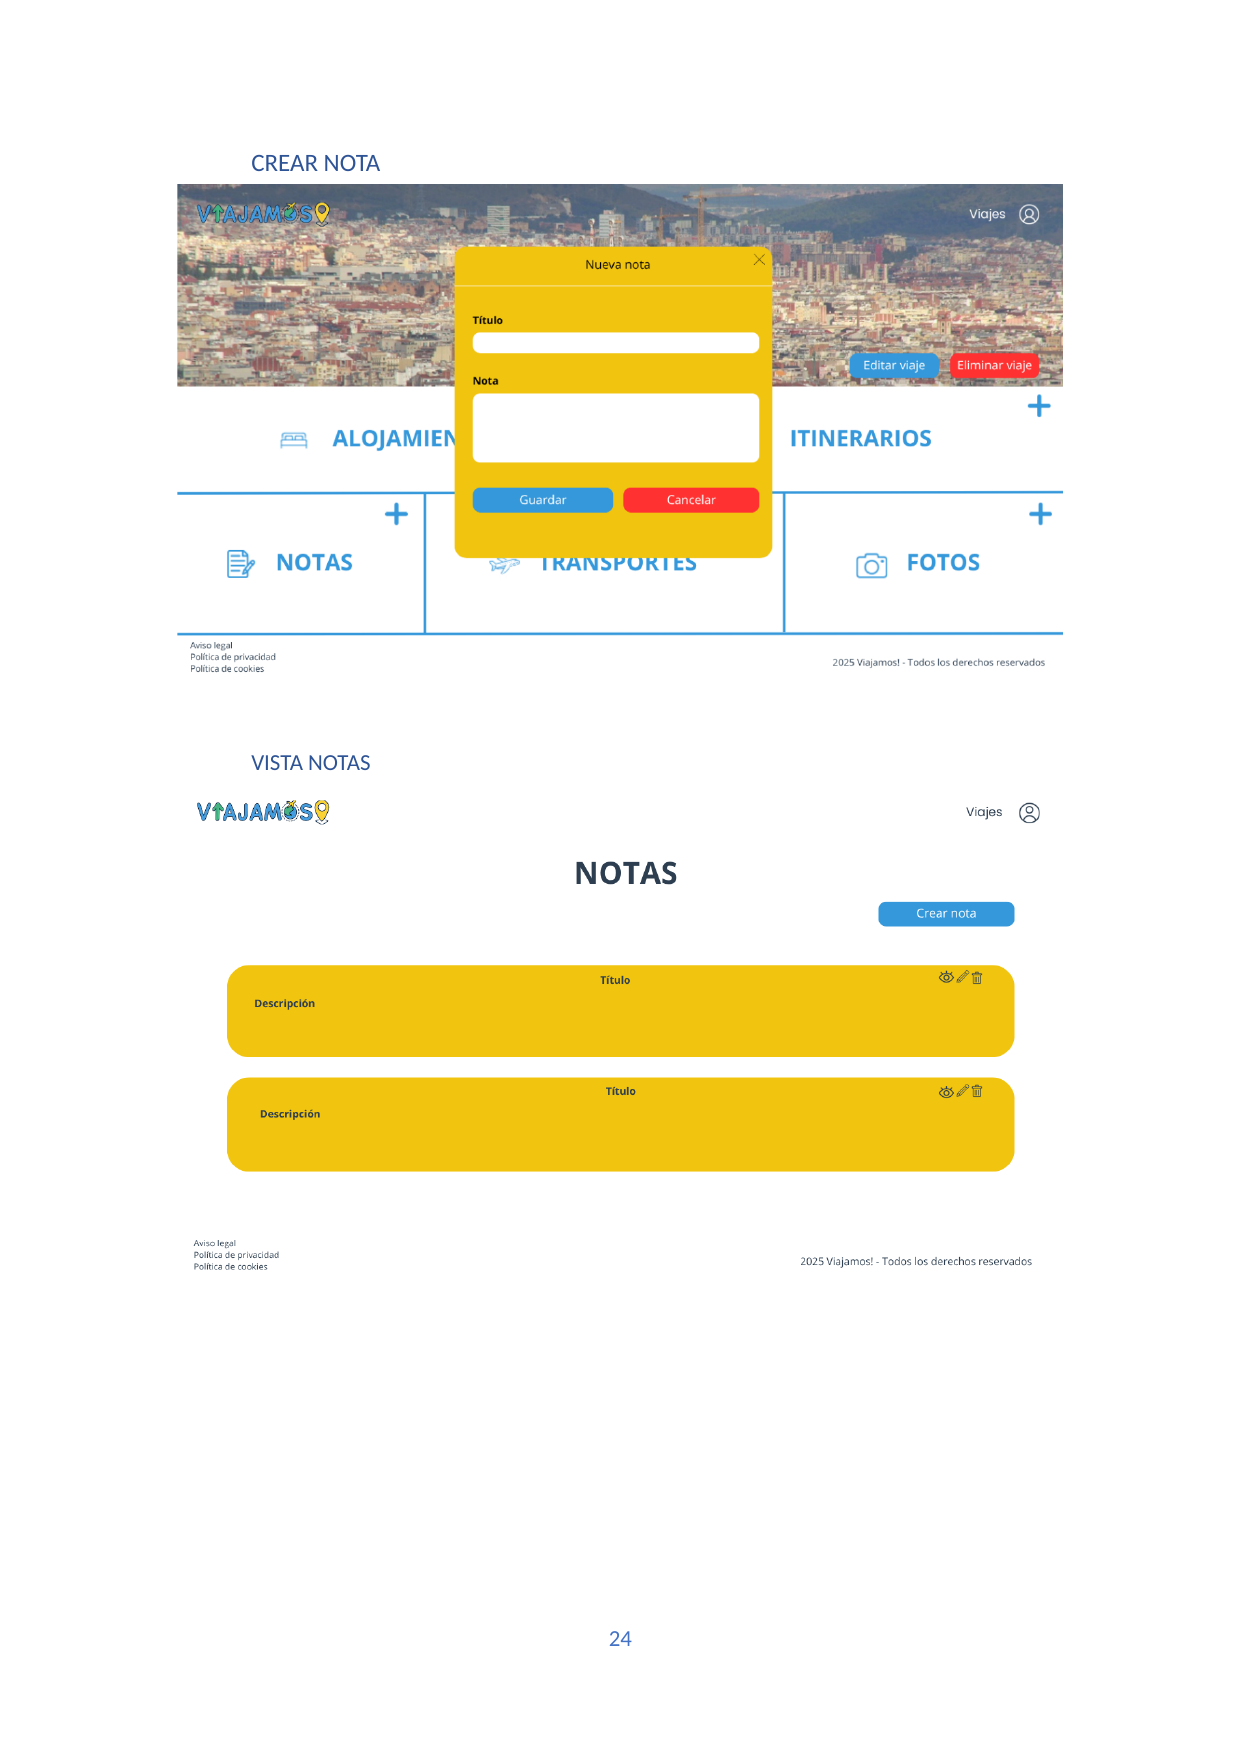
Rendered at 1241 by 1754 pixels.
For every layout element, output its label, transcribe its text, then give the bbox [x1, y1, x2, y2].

picture [177, 782, 1063, 1281]
picture [177, 184, 1063, 683]
subtitle CREAR NOTA [177, 148, 1063, 178]
subtitle VISTA NOTAS [177, 748, 1063, 776]
